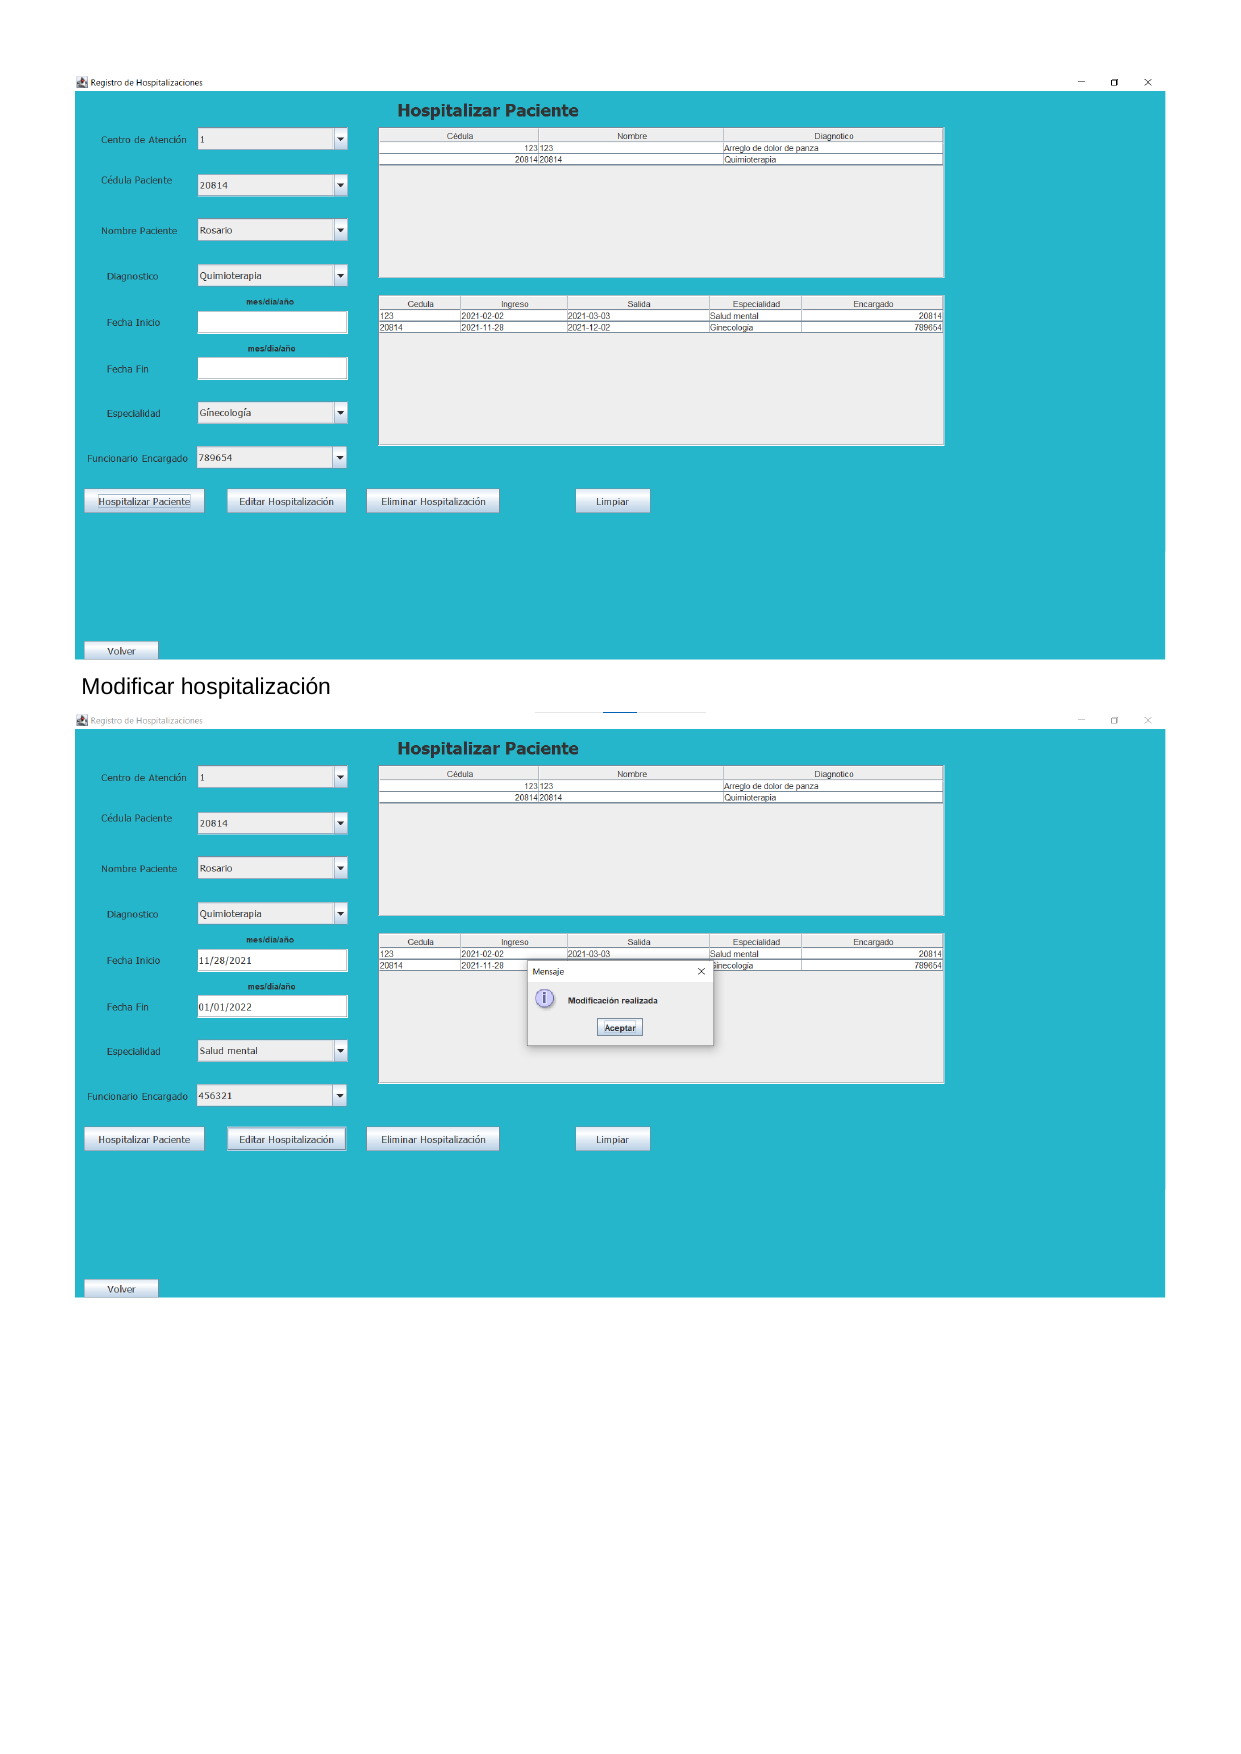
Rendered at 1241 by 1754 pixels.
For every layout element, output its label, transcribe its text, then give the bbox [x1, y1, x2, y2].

picture [75, 712, 1166, 1298]
text Modificar hospitalización [75, 673, 1165, 699]
picture [75, 75, 1166, 660]
